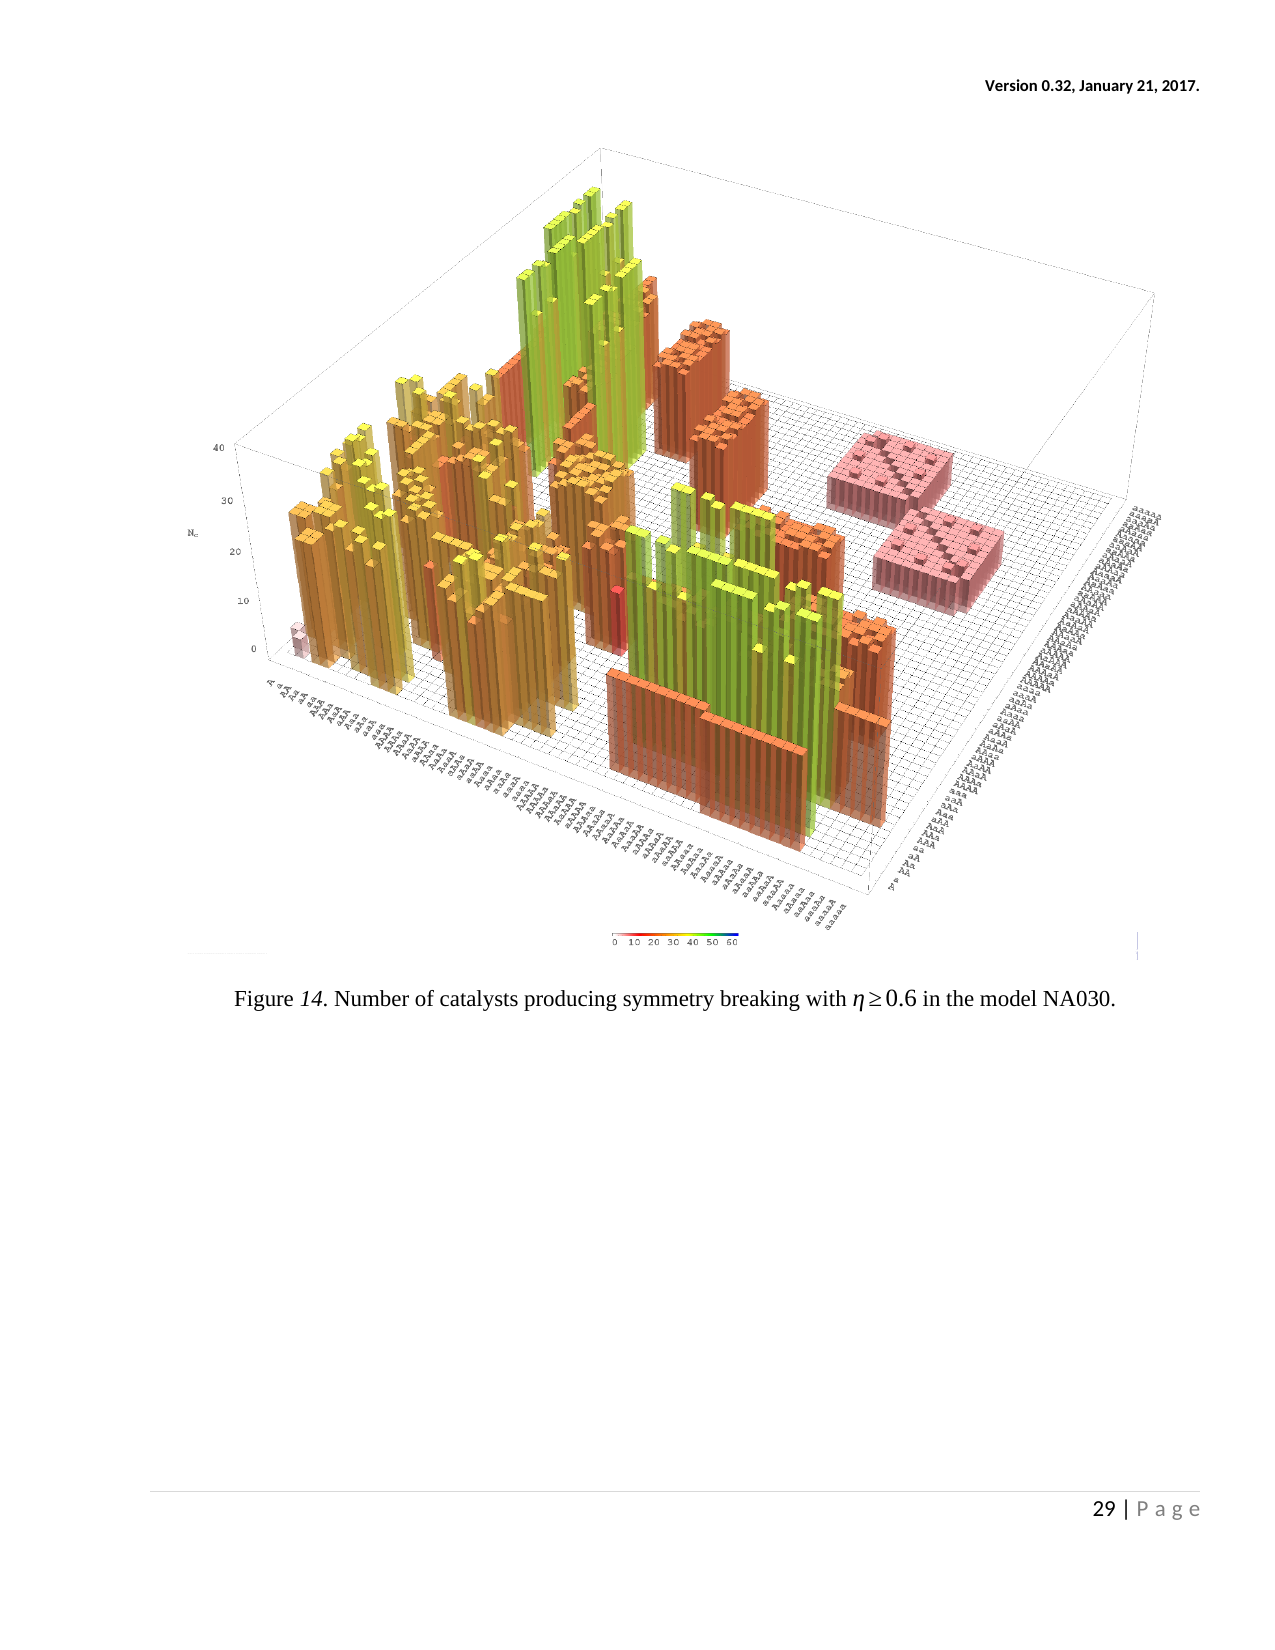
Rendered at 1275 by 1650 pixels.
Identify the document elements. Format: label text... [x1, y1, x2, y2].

picture [187, 148, 1163, 960]
text Figure 14. Number of catalysts producing symmetry breaking with in the model NA030. [150, 984, 1200, 1012]
